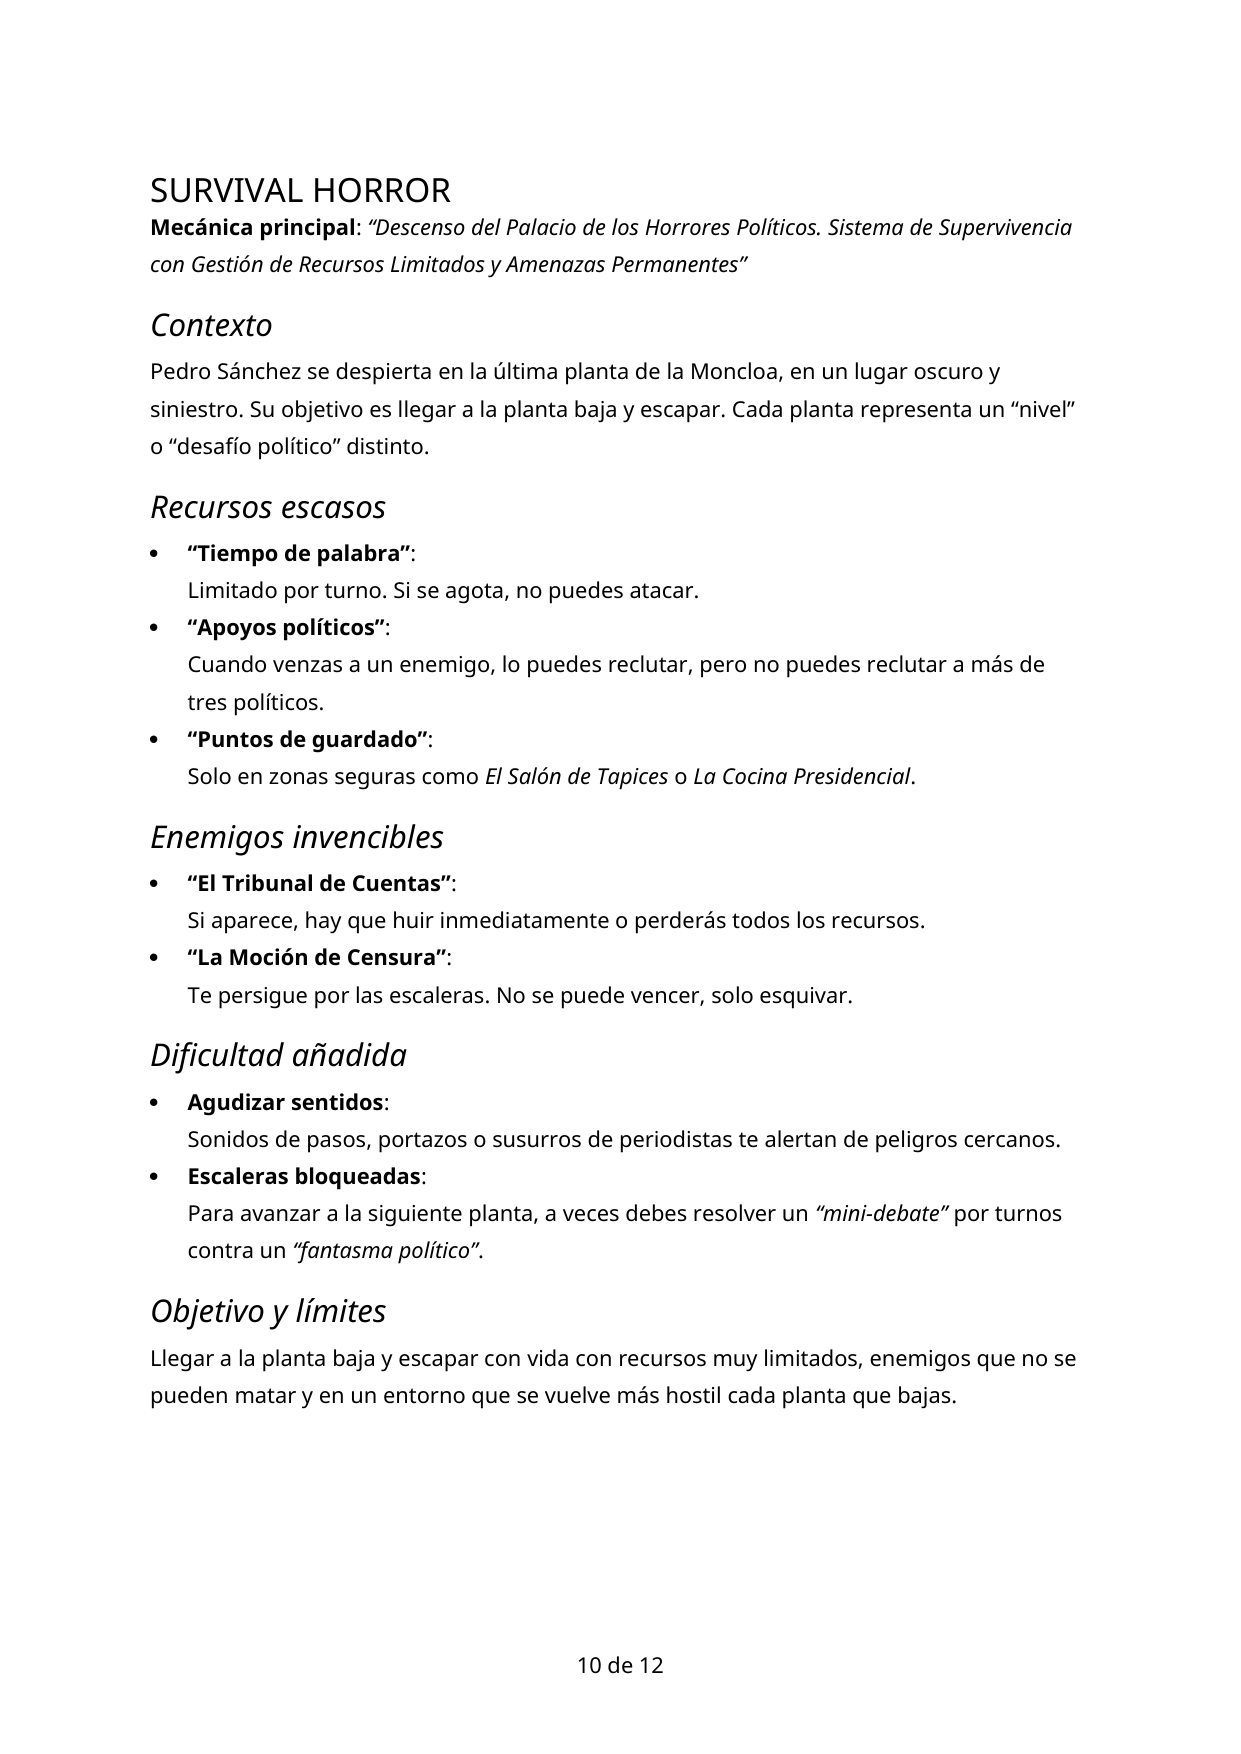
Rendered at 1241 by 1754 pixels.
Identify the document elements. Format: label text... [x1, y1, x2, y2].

text Pedro Sánchez se despierta en la última planta de la Moncloa, en un lugar oscuro y siniestro. Su objetivo es llegar a la planta baja y escapar. Cada planta representa un “nivel” o “desafío político” distinto. [150, 356, 1090, 461]
list “La Moción de Censura”: Te persigue por las escaleras. No se puede vencer, solo esquivar. [150, 942, 1090, 1009]
subtitle Recursos escasos [150, 484, 1090, 527]
subtitle SURVIVAL HORROR [150, 167, 1090, 212]
text Llegar a la planta baja y escapar con vida con recursos muy limitados, enemigos que no se pueden matar y en un entorno que se vuelve más hostil cada planta que bajas. [150, 1342, 1090, 1409]
subtitle Objetivo y límites [150, 1289, 1090, 1332]
list “Puntos de guardado”: Solo en zonas seguras como El Salón de Tapices o La Cocina Presidencial. [150, 724, 1090, 791]
list “Apoyos políticos”: Cuando venzas a un enemigo, lo puedes reclutar, pero no puedes reclutar a más de tres políticos. [150, 612, 1090, 716]
subtitle Dificultad añadida [150, 1033, 1090, 1076]
list Agudizar sentidos: Sonidos de pasos, portazos o susurros de periodistas te alertan de peligros cercanos. [150, 1087, 1090, 1154]
list “El Tribunal de Cuentas”: Si aparece, hay que huir inmediatamente o perderás todos los recursos. [150, 868, 1090, 935]
list Escaleras bloqueadas: Para avanzar a la siguiente planta, a veces debes resolver un “mini-debate” por turnos contra un “fantasma político”. [150, 1161, 1090, 1265]
subtitle Contexto [150, 303, 1090, 346]
subtitle Enemigos invencibles [150, 815, 1090, 857]
list “Tiempo de palabra”: Limitado por turno. Si se agota, no puedes atacar. [150, 538, 1090, 605]
text Mecánica principal: “Descenso del Palacio de los Horrores Políticos. Sistema de Supervivencia con Gestión de Recursos Limitados y Amenazas Permanentes” [150, 212, 1090, 279]
